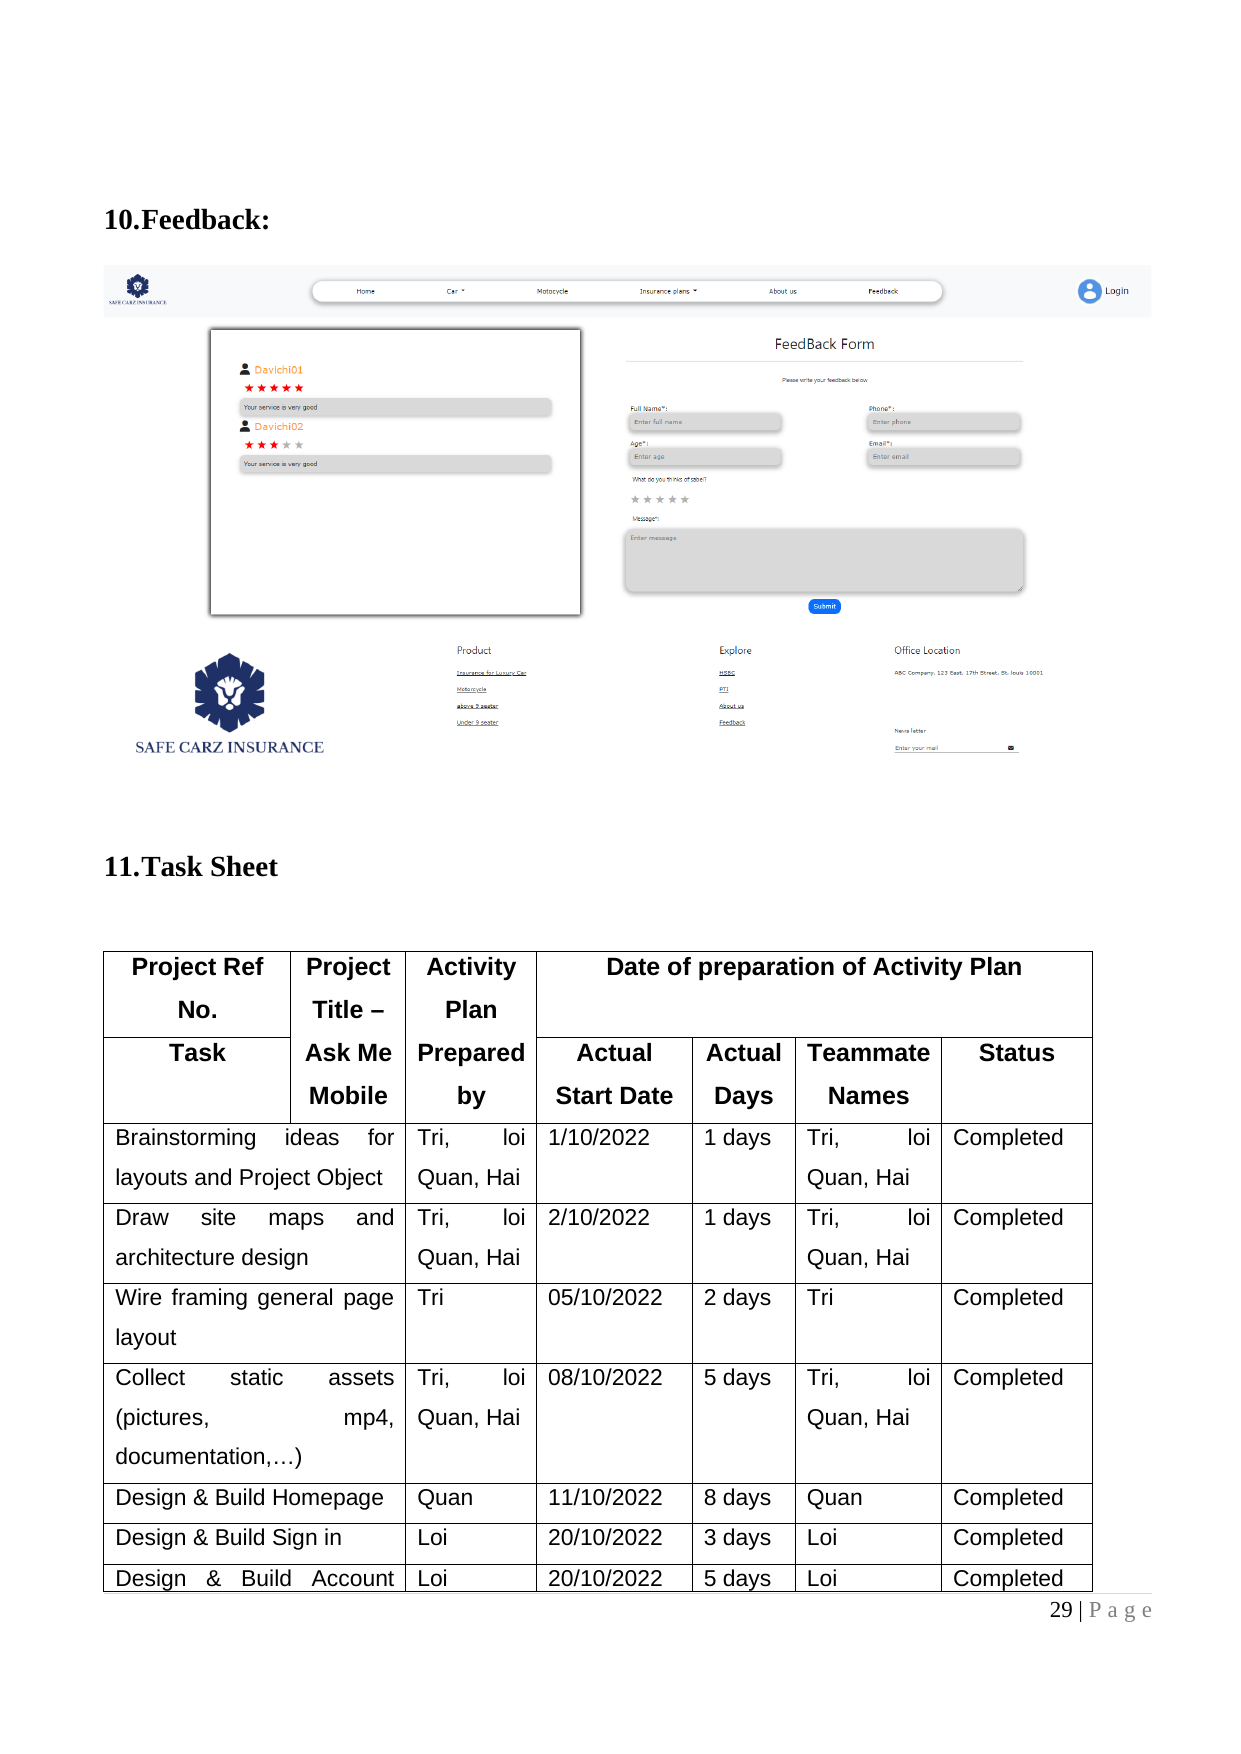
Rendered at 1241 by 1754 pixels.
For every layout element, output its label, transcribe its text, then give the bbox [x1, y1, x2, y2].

table_cell Tri, loi Quan, Hai [796, 1364, 941, 1483]
table_cell Wire framing general page layout [104, 1284, 405, 1363]
table_cell Tri [406, 1284, 536, 1363]
table_cell Tri, loi Quan, Hai [406, 1124, 536, 1203]
table_cell 1 days [693, 1204, 795, 1283]
table_cell Collect static assets (pictures, mp4, documentation,…) [104, 1364, 405, 1483]
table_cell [104, 1565, 405, 1591]
table_cell Completed [942, 1364, 1092, 1483]
table_cell Loi [406, 1524, 536, 1564]
table_cell 3 days [693, 1524, 795, 1564]
table_cell Completed [942, 1284, 1092, 1363]
picture [103, 265, 1152, 771]
table_cell Completed [942, 1524, 1092, 1564]
subtitle Feedback: [103, 202, 1152, 236]
table_cell Tri, loi Quan, Hai [406, 1204, 536, 1283]
table_header Date of preparation of Activity Plan [537, 952, 1092, 1037]
table_cell Completed [942, 1124, 1092, 1203]
table_cell Design & Build Sign in [104, 1524, 405, 1564]
table_cell Actual Days [693, 1038, 795, 1123]
table_cell 2/10/2022 [537, 1204, 692, 1283]
table_cell Completed [942, 1565, 1092, 1591]
table_cell Loi [406, 1565, 536, 1591]
table_cell Actual Start Date [537, 1038, 692, 1123]
table_cell 8 days [693, 1484, 795, 1523]
table_cell Draw site maps and architecture design [104, 1204, 405, 1283]
table_cell Tri, loi Quan, Hai [796, 1204, 941, 1283]
table_cell 20/10/2022 [537, 1524, 692, 1564]
table_cell Task [104, 1038, 290, 1123]
table_header Project Ref No. [104, 952, 290, 1037]
table_cell 2 days [693, 1284, 795, 1363]
table_cell 5 days [693, 1565, 795, 1591]
table_cell 5 days [693, 1364, 795, 1483]
table_header Project Title – Ask Me Mobile [291, 952, 405, 1123]
table_cell 11/10/2022 [537, 1484, 692, 1523]
table_cell Tri [796, 1284, 941, 1363]
table_cell 1 days [693, 1124, 795, 1203]
table_cell 1/10/2022 [537, 1124, 692, 1203]
table_cell 20/10/2022 [537, 1565, 692, 1591]
table_cell Design & Build Homepage [104, 1484, 405, 1523]
table_cell Completed [942, 1204, 1092, 1283]
table_cell Brainstorming ideas for layouts and Project Object [104, 1124, 405, 1203]
table_header Activity Plan Prepared by [406, 952, 536, 1123]
table_cell Loi [796, 1565, 941, 1591]
table_cell Status [942, 1038, 1092, 1123]
table_cell Quan [406, 1484, 536, 1523]
table_cell 08/10/2022 [537, 1364, 692, 1483]
table_cell 05/10/2022 [537, 1284, 692, 1363]
table_cell Teammate Names [796, 1038, 941, 1123]
table_cell Quan [796, 1484, 941, 1523]
table_cell Loi [796, 1524, 941, 1564]
table_cell Tri, loi Quan, Hai [796, 1124, 941, 1203]
subtitle Task Sheet [103, 849, 1152, 882]
table_cell Completed [942, 1484, 1092, 1523]
table_cell Tri, loi Quan, Hai [406, 1364, 536, 1483]
